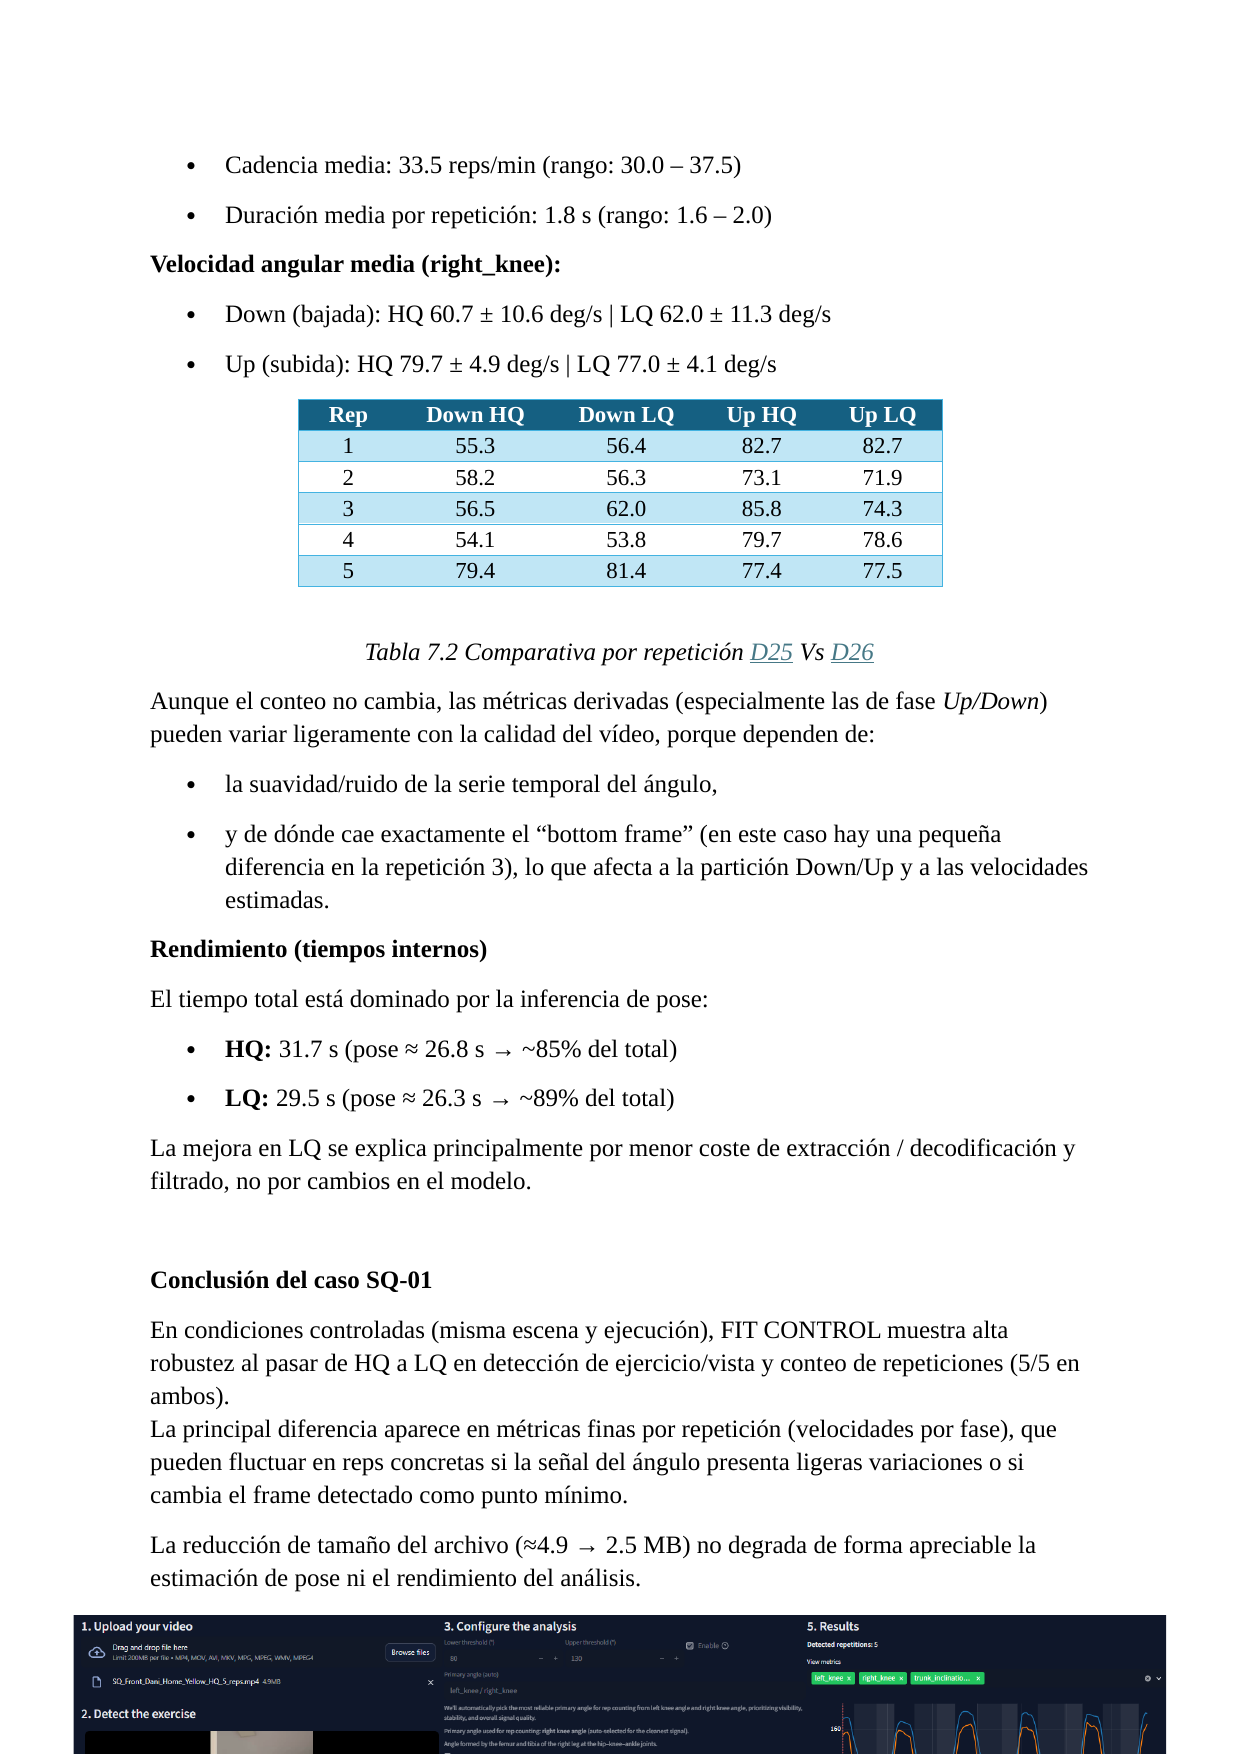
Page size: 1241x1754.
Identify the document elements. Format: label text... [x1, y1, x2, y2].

table_cell 3 [299, 493, 398, 523]
text Conclusión del caso SQ-01 [150, 1266, 1090, 1294]
table_cell 85.8 [700, 493, 823, 523]
text Tabla 7.2 Comparativa por repetición D25 Vs D26 [150, 637, 1090, 665]
text En condiciones controladas (misma escena y ejecución), FIT CONTROL muestra alta robustez al pasar de HQ a LQ en detección de ejercicio/vista y conteo de repeticiones (5/5 en ambos). La principal diferencia aparece en métricas finas por repetición (velocidades por fase), que pueden fluctuar en reps concretas si la señal del ángulo presenta ligeras variaciones o si cambia el frame detectado como punto mínimo. [150, 1315, 1090, 1509]
table_cell 58.2 [398, 462, 552, 492]
table_header Down LQ [552, 400, 700, 430]
table_header Rep [299, 400, 398, 430]
text Velocidad angular media (right_knee): [150, 249, 1090, 278]
list LQ: 29.5 s (pose ≈ 26.3 s → ~89% del total) [187, 1083, 1090, 1112]
table_cell 56.5 [398, 493, 552, 523]
table_cell 77.5 [823, 556, 942, 586]
picture [73, 1615, 1167, 1754]
text La reducción de tamaño del archivo (≈4.9 → 2.5 MB) no degrada de forma apreciable la estimación de pose ni el rendimiento del análisis. [150, 1530, 1090, 1592]
text Aunque el conteo no cambia, las métricas derivadas (especialmente las de fase Up/Down) pueden variar ligeramente con la calidad del vídeo, porque dependen de: [150, 686, 1090, 748]
table_cell 62.0 [552, 493, 700, 523]
text Rendimiento (tiempos internos) [150, 934, 1090, 963]
table_cell 56.4 [552, 431, 700, 461]
list Down (bajada): HQ 60.7 ± 10.6 deg/s | LQ 62.0 ± 11.3 deg/s [187, 299, 1090, 328]
table_cell 79.4 [398, 556, 552, 586]
list Cadencia media: 33.5 reps/min (rango: 30.0 – 37.5) [187, 150, 1090, 179]
table_cell 56.3 [552, 462, 700, 492]
table_cell 82.7 [823, 431, 942, 461]
list Duración media por repetición: 1.8 s (rango: 1.6 – 2.0) [187, 200, 1090, 228]
table_cell 1 [299, 431, 398, 461]
list Up (subida): HQ 79.7 ± 4.9 deg/s | LQ 77.0 ± 4.1 deg/s [187, 349, 1090, 377]
table_cell 2 [299, 462, 398, 492]
text El tiempo total está dominado por la inferencia de pose: [150, 984, 1090, 1013]
table_cell 74.3 [823, 493, 942, 523]
text La mejora en LQ se explica principalmente por menor coste de extracción / decodificación y filtrado, no por cambios en el modelo. [150, 1133, 1090, 1195]
list HQ: 31.7 s (pose ≈ 26.8 s → ~85% del total) [187, 1034, 1090, 1063]
table_header Up HQ [700, 400, 823, 430]
table_cell 73.1 [700, 462, 823, 492]
table_cell 82.7 [700, 431, 823, 461]
table_cell 55.3 [398, 431, 552, 461]
list la suavidad/ruido de la serie temporal del ángulo, [187, 769, 1090, 798]
table_cell 4 [299, 525, 398, 555]
table_cell 77.4 [700, 556, 823, 586]
table_cell 79.7 [700, 525, 823, 555]
table_cell 53.8 [552, 525, 700, 555]
table_header Up LQ [823, 400, 942, 430]
table_cell 5 [299, 556, 398, 586]
table_header Down HQ [398, 400, 552, 430]
table_cell 71.9 [823, 462, 942, 492]
table_cell 78.6 [823, 525, 942, 555]
table_cell 54.1 [398, 525, 552, 555]
list y de dónde cae exactamente el “bottom frame” (en este caso hay una pequeña diferencia en la repetición 3), lo que afecta a la partición Down/Up y a las velocidades estimadas. [187, 819, 1090, 913]
table_cell 81.4 [552, 556, 700, 586]
